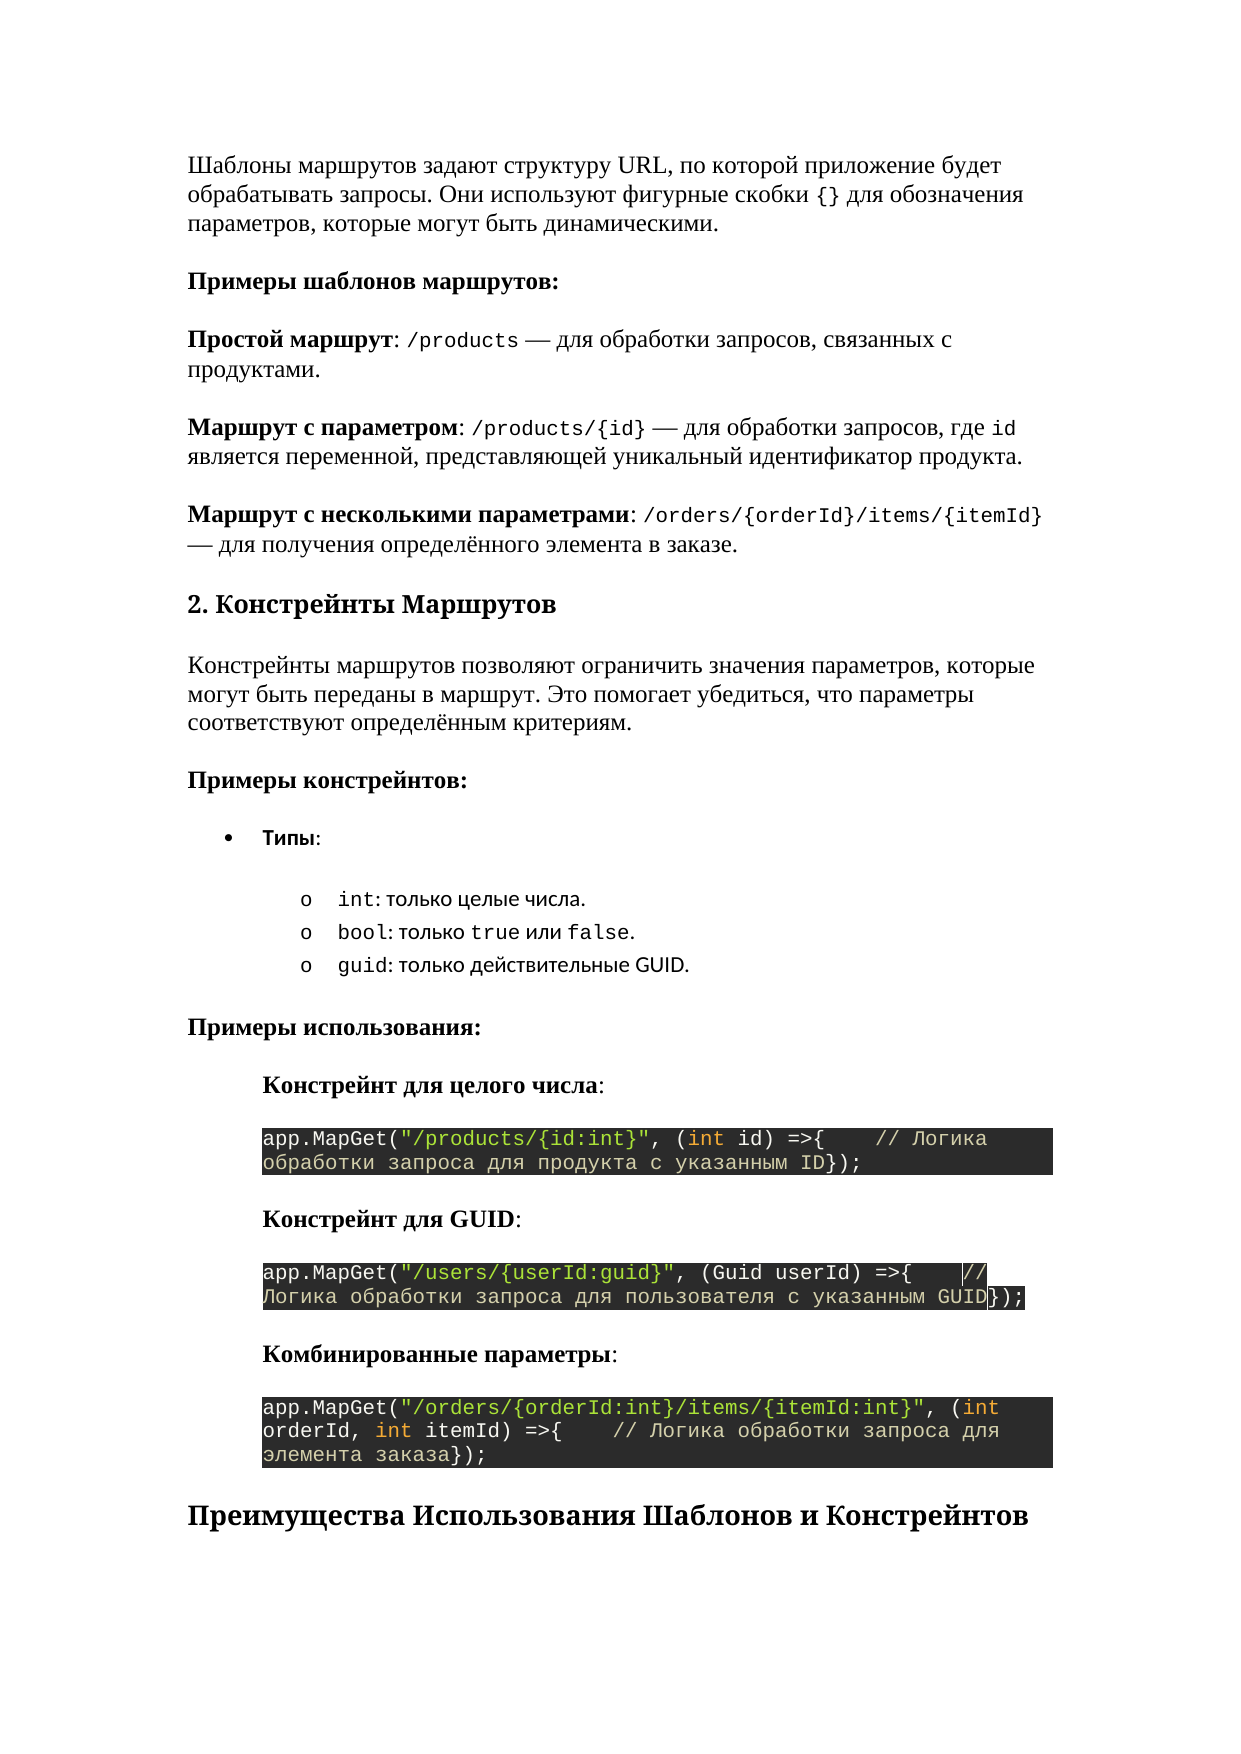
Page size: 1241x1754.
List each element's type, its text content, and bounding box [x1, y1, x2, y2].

text Примеры использования: [187, 1012, 1053, 1041]
text Констрейнт для целого числа: [262, 1070, 1053, 1099]
text Маршрут с несколькими параметрами: /orders/{orderId}/items/{itemId} — для получения определённого элемента в заказе. [187, 499, 1053, 557]
text app.MapGet("/products/{id:int}", (int id) =>{ // Логика обработки запроса для продукта с указанным ID}); [862, 1128, 1053, 1175]
list Типы: [225, 823, 1053, 851]
text Примеры констрейнтов: [187, 765, 1053, 794]
text app.MapGet("/users/{userId:guid}", (Guid userId) =>{ // Логика обработки запроса для пользователя с указанным GUID}); [262, 1262, 1053, 1310]
list bool: только true или false. [300, 917, 1053, 946]
text Констрейнты маршрутов позволяют ограничить значения параметров, которые могут быть переданы в маршрут. Это помогает убедиться, что параметры соответствуют определённым критериям. [187, 650, 1053, 736]
text Простой маршрут: /products — для обработки запросов, связанных с продуктами. [187, 324, 1053, 382]
list guid: только действительные GUID. [300, 950, 1053, 979]
text Шаблоны маршрутов задают структуру URL, по которой приложение будет обрабатывать запросы. Они используют фигурные скобки {} для обозначения параметров, которые могут быть динамическими. [187, 150, 1053, 237]
text Примеры шаблонов маршрутов: [187, 266, 1053, 295]
list int: только целые числа. [300, 884, 1053, 913]
subtitle 2. Констрейнты Маршрутов [187, 587, 1053, 621]
text Комбинированные параметры: [262, 1339, 1053, 1368]
text Констрейнт для GUID: [262, 1204, 1053, 1233]
text app.MapGet("/orders/{orderId:int}/items/{itemId:int}", (int orderId, int itemId) =>{ // Логика обработки запроса для элемента заказа}); [487, 1397, 1053, 1468]
subtitle Преимущества Использования Шаблонов и Констрейнтов [187, 1497, 1053, 1534]
text Маршрут с параметром: /products/{id} — для обработки запросов, где id является переменной, представляющей уникальный идентификатор продукта. [187, 412, 1053, 470]
